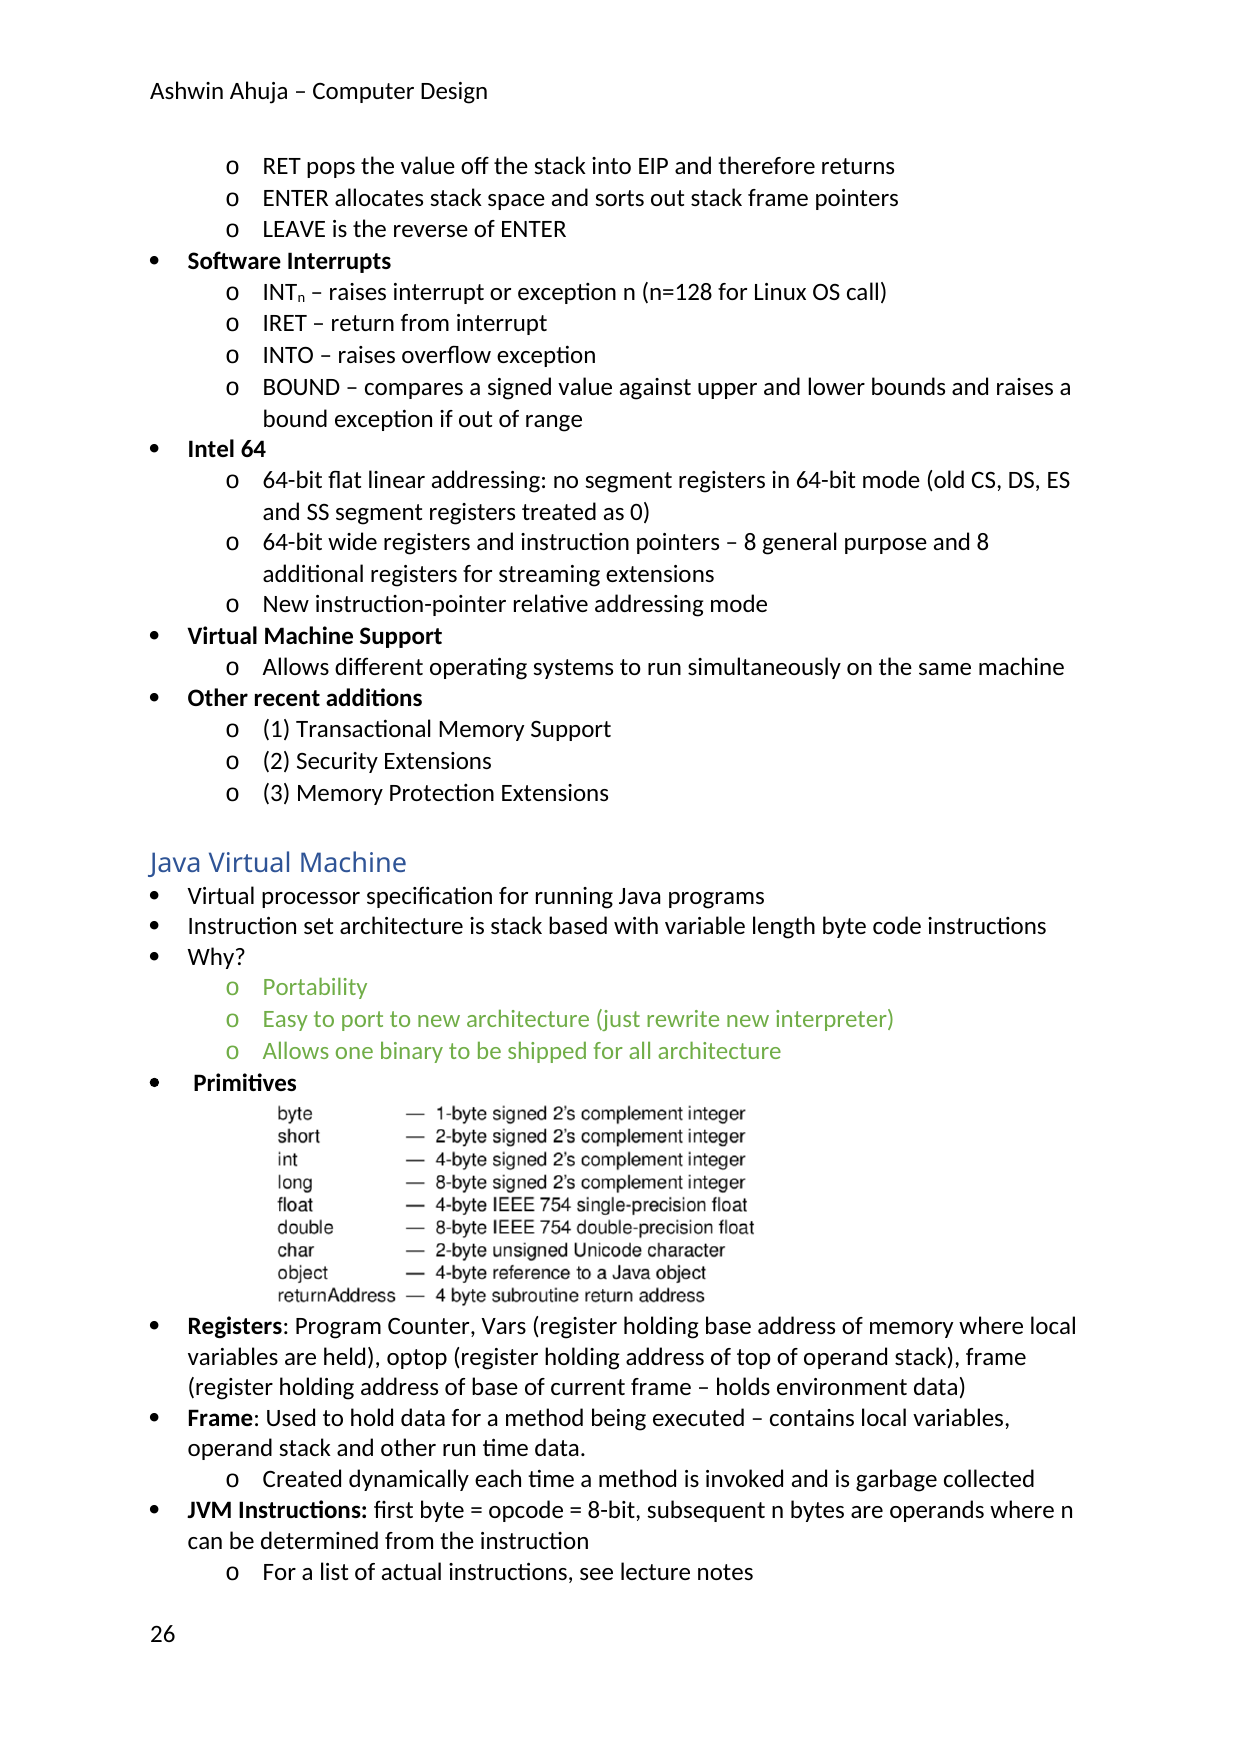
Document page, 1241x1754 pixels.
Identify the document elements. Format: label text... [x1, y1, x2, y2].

list For a list of actual instructions, see lecture notes [225, 1556, 1090, 1587]
list (1) Transactional Memory Support [225, 713, 1090, 745]
list New instruction-pointer relative addressing mode [225, 588, 1090, 620]
list Primitives [150, 1067, 1090, 1097]
list BOUND – compares a signed value against upper and lower bounds and raises a bound exception if out of range [225, 371, 1090, 433]
picture [262, 1097, 768, 1311]
list (2) Security Extensions [225, 745, 1090, 777]
list RET pops the value off the stack into EIP and therefore returns [225, 150, 1090, 182]
list Allows different operating systems to run simultaneously on the same machine [225, 651, 1090, 683]
list Software Interrupts [150, 245, 1090, 276]
list Portability [225, 972, 1090, 1003]
list LEAVE is the reverse of ENTER [225, 213, 1090, 245]
list Frame: Used to hold data for a method being executed – contains local variables, operand stack and other run time data. [150, 1402, 1090, 1463]
list Why? [150, 941, 1090, 972]
list Allows one binary to be shipped for all architecture [225, 1035, 1090, 1067]
list JVM Instructions: first byte = opcode = 8-bit, subsequent n bytes are operands where n can be determined from the instruction [150, 1495, 1090, 1556]
list Easy to port to new architecture (just rewrite new interpreter) [225, 1003, 1090, 1035]
list Other recent additions [150, 683, 1090, 713]
subtitle Java Virtual Machine [150, 843, 1090, 880]
list IRET – return from interrupt [225, 308, 1090, 339]
list Virtual processor specification for running Java programs [150, 880, 1090, 911]
list Virtual Machine Support [150, 620, 1090, 651]
list Intel 64 [150, 433, 1090, 464]
list Created dynamically each time a method is invoked and is garbage collected [225, 1463, 1090, 1495]
list INTO – raises overflow exception [225, 339, 1090, 371]
list Instruction set architecture is stack based with variable length byte code instructions [150, 911, 1090, 941]
list Registers: Program Counter, Vars (register holding base address of memory where local variables are held), optop (register holding address of top of operand stack), frame (register holding address of base of current frame – holds environment data) [150, 1310, 1090, 1402]
list ENTER allocates stack space and sorts out stack frame pointers [225, 182, 1090, 213]
list INTn – raises interrupt or exception n (n=128 for Linux OS call) [225, 276, 1090, 308]
list (3) Memory Protection Extensions [225, 777, 1090, 808]
list 64-bit flat linear addressing: no segment registers in 64-bit mode (old CS, DS, ES and SS segment registers treated as 0) [225, 464, 1090, 526]
list 64-bit wide registers and instruction pointers – 8 general purpose and 8 additional registers for streaming extensions [225, 526, 1090, 588]
